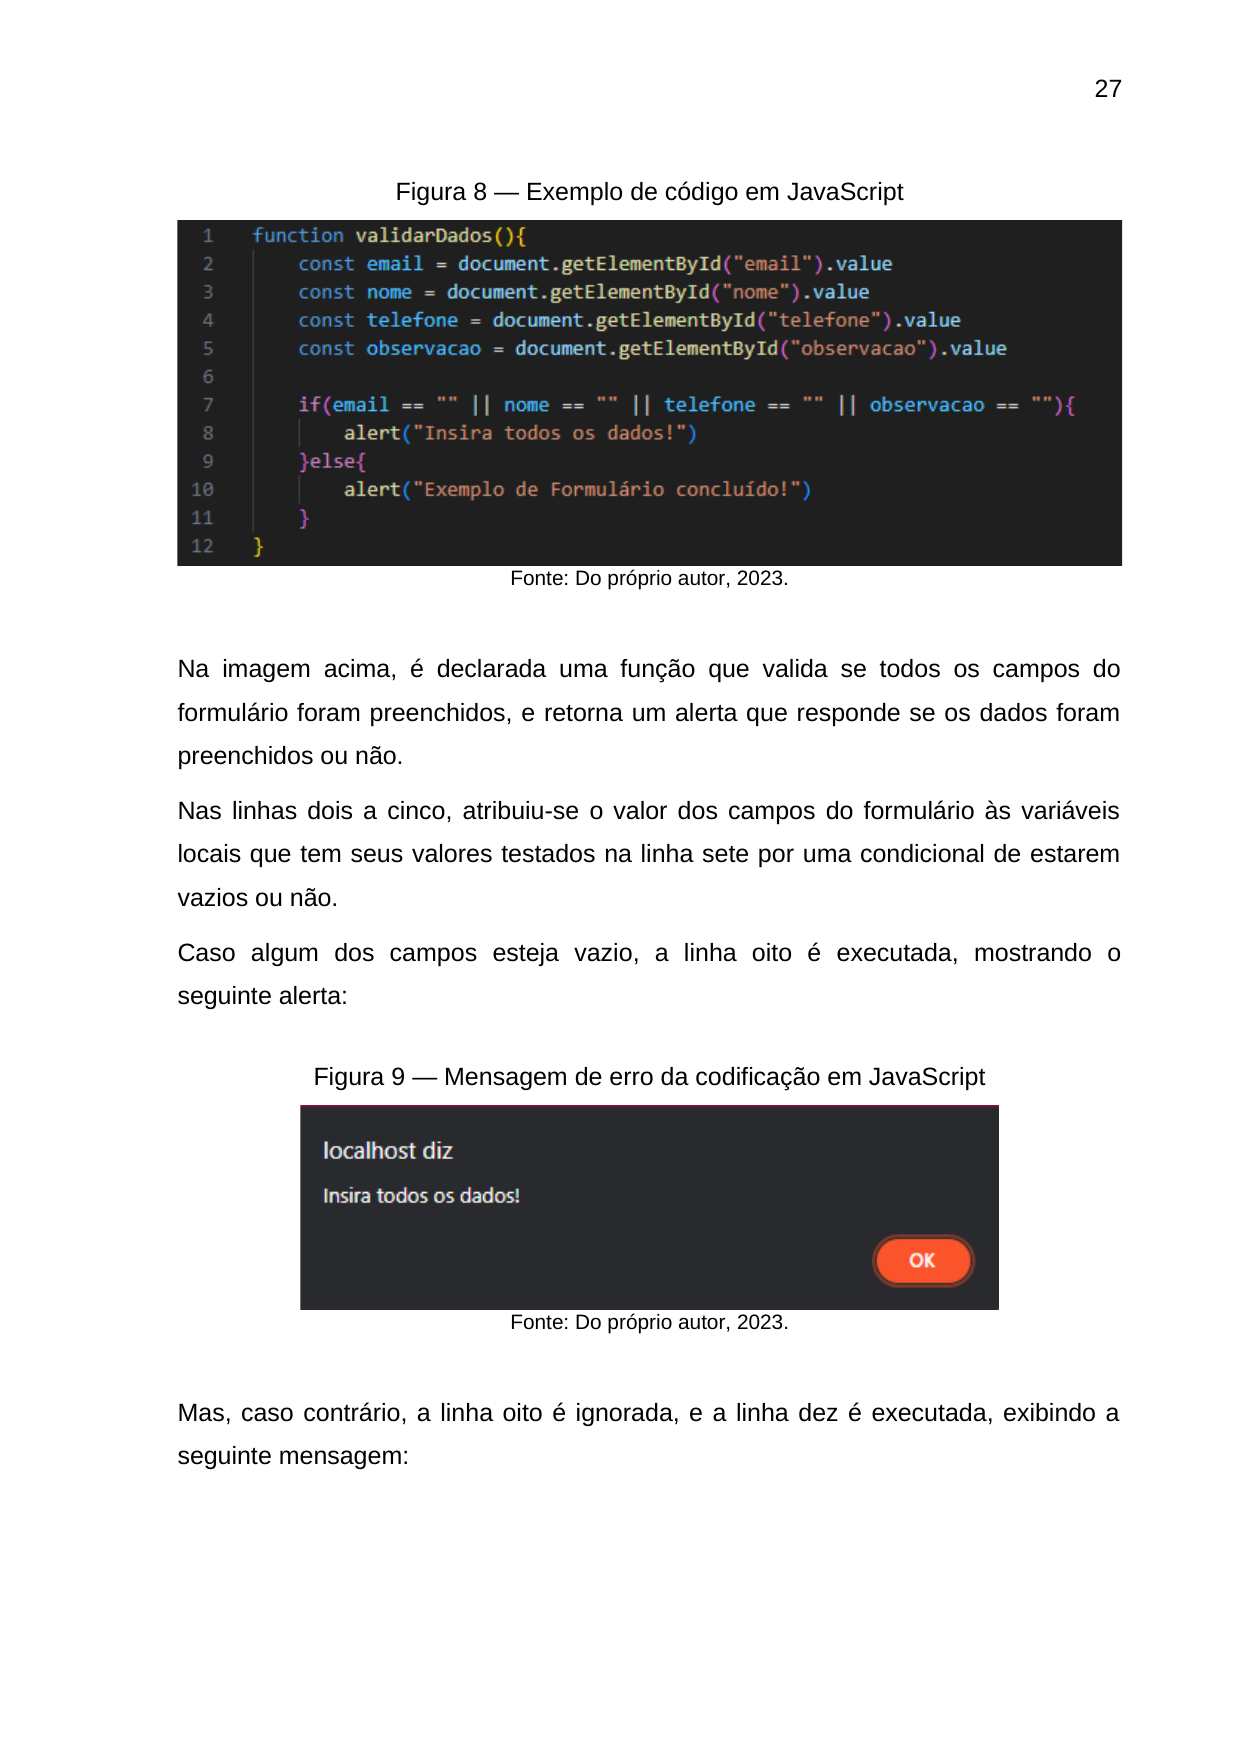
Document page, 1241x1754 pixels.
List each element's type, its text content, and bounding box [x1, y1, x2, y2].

picture [177, 220, 1123, 566]
text Figura 8 — Exemplo de código em JavaScript [177, 177, 1122, 206]
text Figura 9 — Mensagem de erro da codificação em JavaScript [177, 1062, 1122, 1091]
picture [300, 1105, 999, 1310]
text Na imagem acima, é declarada uma função que valida se todos os campos do formulário foram preenchidos, e retorna um alerta que responde se os dados foram preenchidos ou não. [177, 654, 1122, 769]
text Nas linhas dois a cinco, atribuiu-se o valor dos campos do formulário às variáveis locais que tem seus valores testados na linha sete por uma condicional de estarem vazios ou não. [177, 796, 1122, 911]
text Fonte: Do próprio autor, 2023. [177, 566, 1122, 590]
text Caso algum dos campos esteja vazio, a linha oito é executada, mostrando o seguinte alerta: [177, 938, 1122, 1010]
text Fonte: Do próprio autor, 2023. [177, 1310, 1122, 1334]
text Mas, caso contrário, a linha oito é ignorada, e a linha dez é executada, exibindo a seguinte mensagem: [177, 1398, 1122, 1470]
